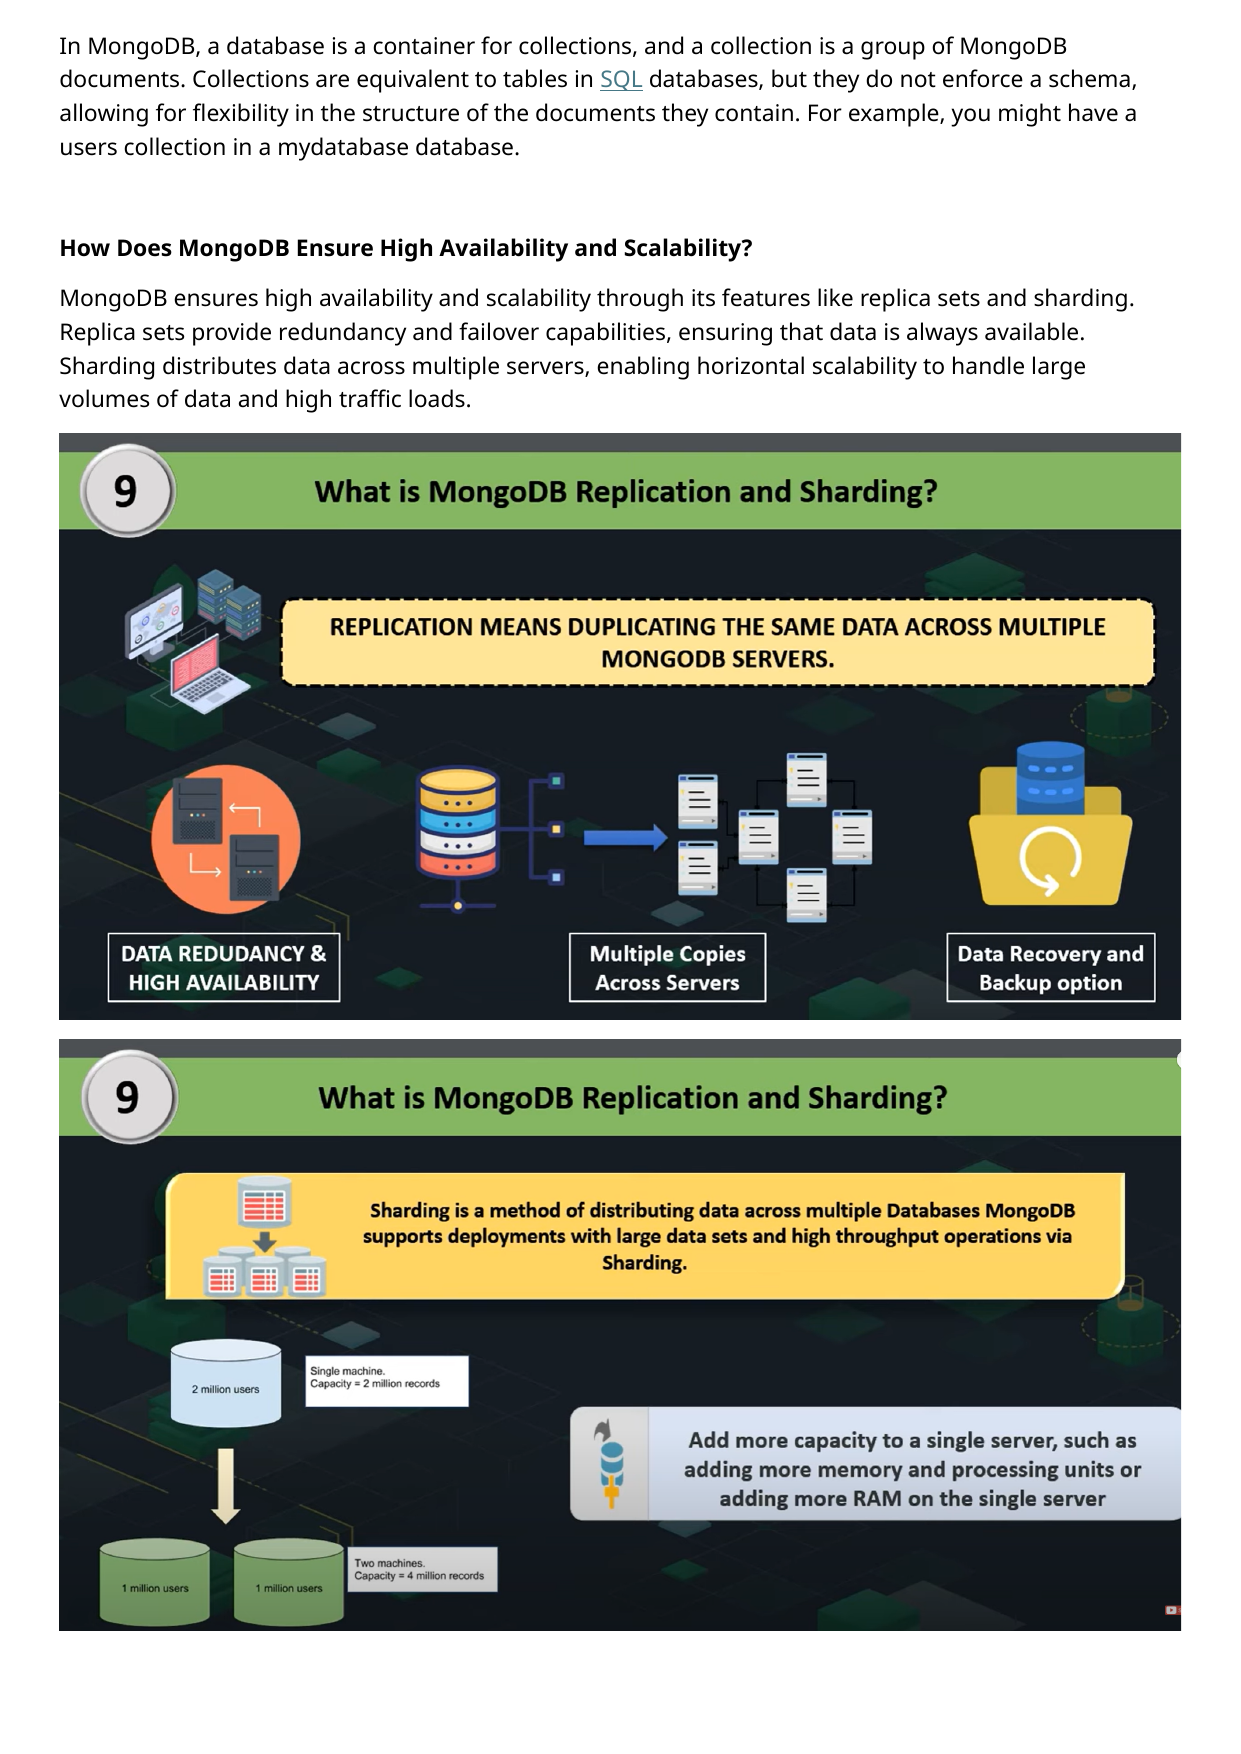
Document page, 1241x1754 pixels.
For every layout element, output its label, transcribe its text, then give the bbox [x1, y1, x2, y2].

text How Does MongoDB Ensure High Availability and Scalability? [59, 232, 1181, 263]
text In MongoDB, a database is a container for collections, and a collection is a group of MongoDB documents. Collections are equivalent to tables in SQL databases, but they do not enforce a schema, allowing for flexibility in the structure of the documents they contain. For example, you might have a users collection in a mydatabase database. [59, 29, 1181, 162]
text MongoDB ensures high availability and scalability through its features like replica sets and sharding. Replica sets provide redundancy and failover capabilities, ensuring that data is always available. Sharding distributes data across multiple servers, enabling horizontal scalability to handle large volumes of data and high traffic loads. [59, 282, 1181, 414]
picture [59, 1039, 1182, 1631]
picture [59, 433, 1182, 1020]
